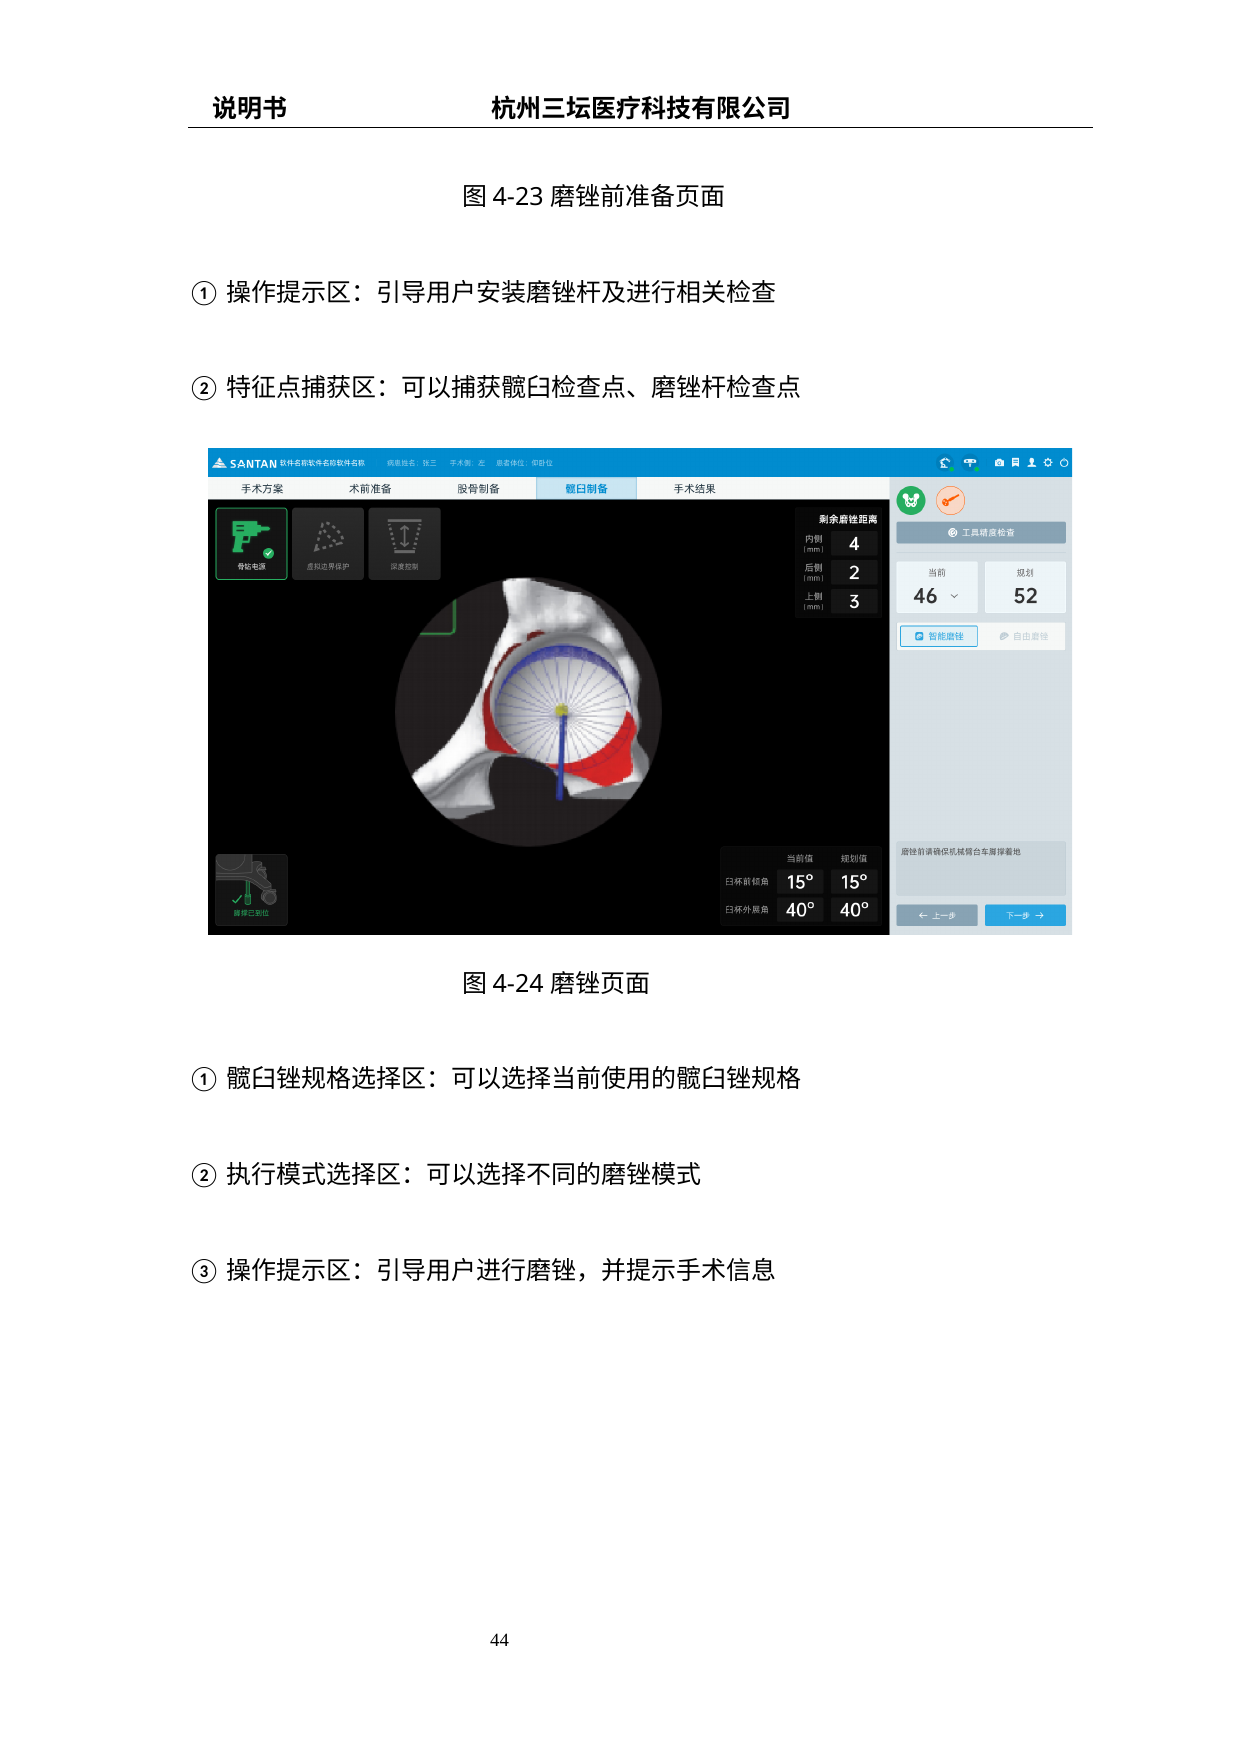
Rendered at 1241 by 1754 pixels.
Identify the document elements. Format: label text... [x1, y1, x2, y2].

picture [214, 459, 225, 467]
list ② 特征点捕获区：可以捕获髋臼检查点、磨锉杆检查点 [187, 353, 939, 418]
picture [996, 459, 1003, 466]
list ① 操作提示区：引导用户安装磨锉杆及进行相关检查 [187, 258, 939, 323]
picture [208, 478, 1073, 935]
text 图4-24 磨锉页面 [337, 949, 1020, 1014]
text 图4-23 磨锉前准备页面 [337, 162, 1020, 227]
list ③操作提示区：引导用户进行磨锉，并提示手术信息 [187, 1236, 939, 1301]
list ②执行模式选择区：可以选择不同的磨锉模式 [187, 1140, 939, 1205]
picture [965, 460, 976, 464]
list ①髋臼锉规格选择区：可以选择当前使用的髋臼锉规格 [187, 1044, 939, 1109]
